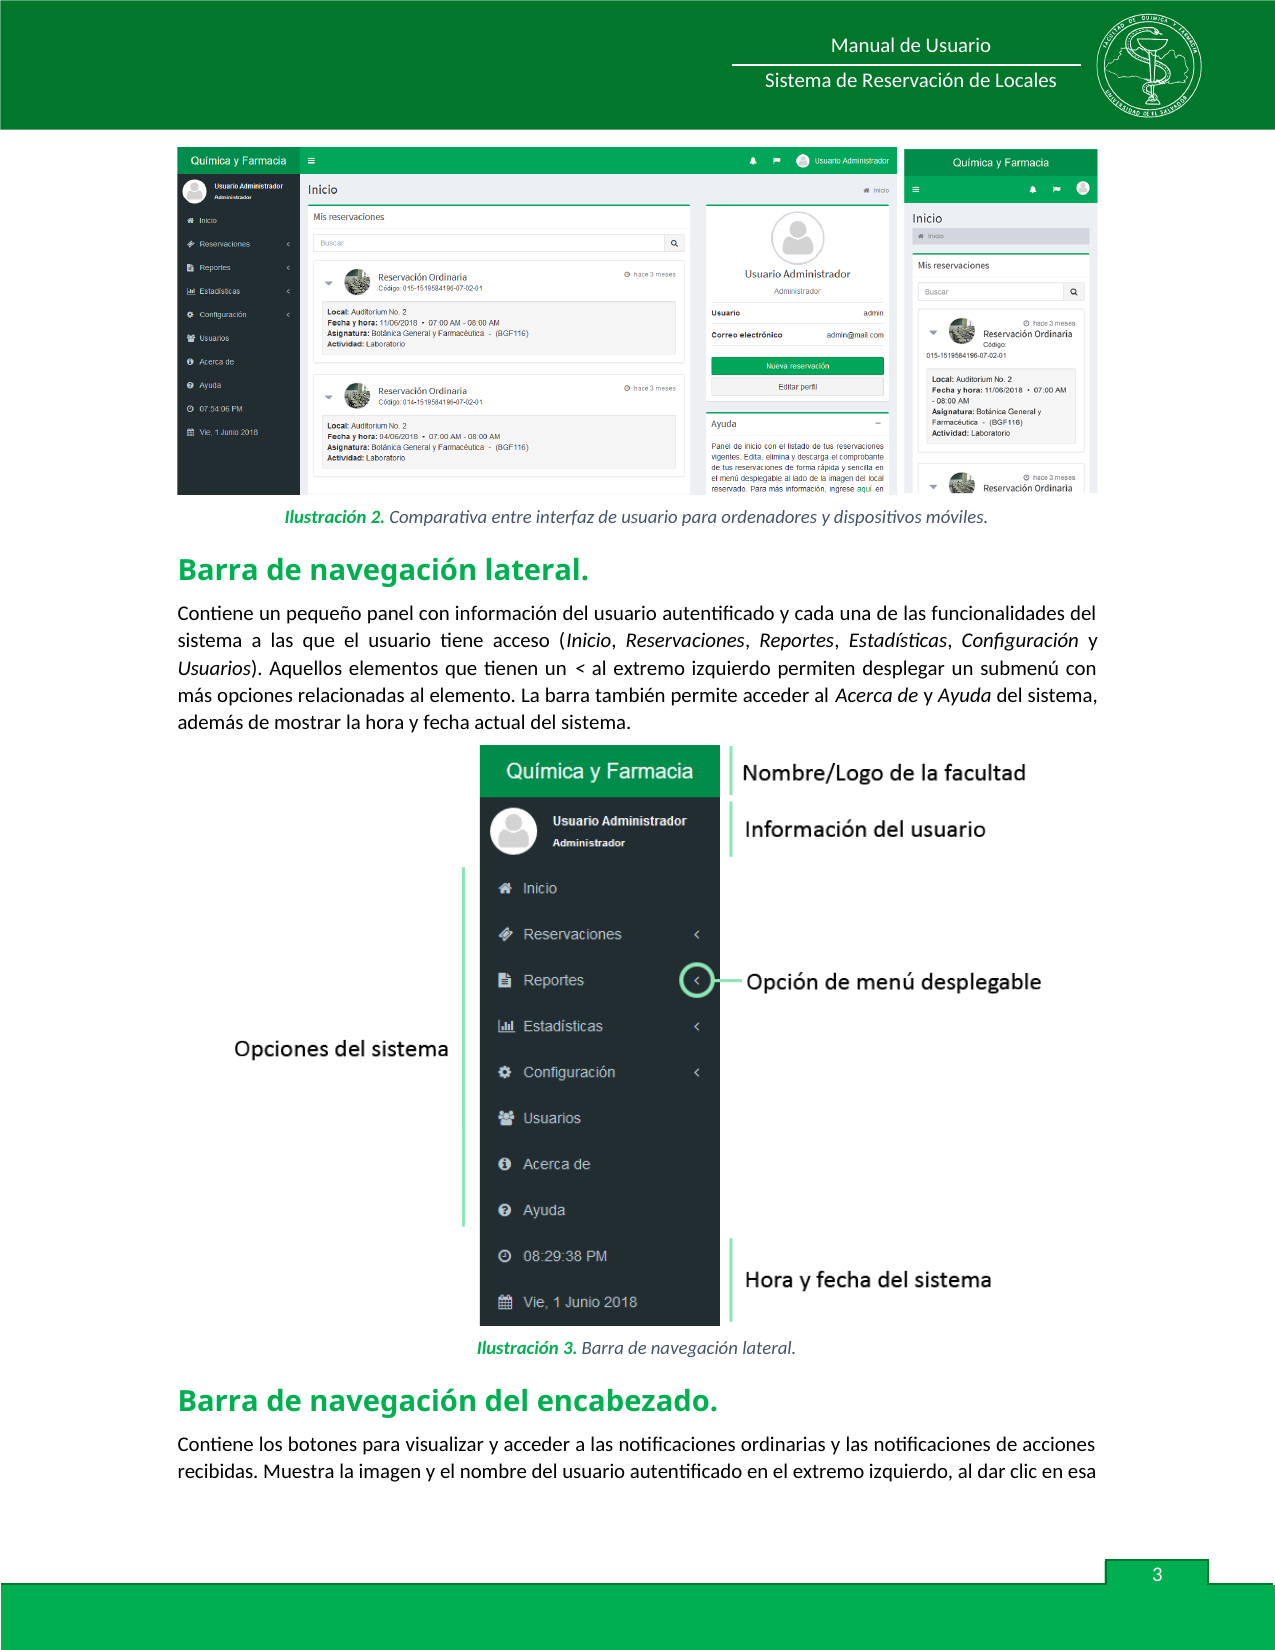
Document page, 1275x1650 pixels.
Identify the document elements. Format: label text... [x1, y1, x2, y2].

text Ilustración 3. Barra de navegación lateral. [177, 1336, 1098, 1359]
subtitle Barra de navegación lateral. [177, 549, 1098, 588]
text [177, 1431, 1098, 1484]
subtitle Barra de navegación del encabezado. [177, 1380, 1098, 1419]
text Ilustración 2. Comparativa entre interfaz de usuario para ordenadores y dispositivos móviles. [177, 505, 1098, 528]
picture [1095, 13, 1203, 119]
picture [177, 147, 1098, 495]
picture [234, 745, 1042, 1326]
text Contiene un pequeño panel con información del usuario autentificado y cada una de las funcionalidades del sistema a las que el usuario tiene acceso (Inicio, Reservaciones, Reportes, Estadísticas, Configuración y Usuarios). Aquellos elementos que tienen un < al extremo izquierdo permiten desplegar un submenú con más opciones relacionadas al elemento. La barra también permite acceder al Acerca de y Ayuda del sistema, además de mostrar la hora y fecha actual del sistema. [177, 600, 1098, 735]
